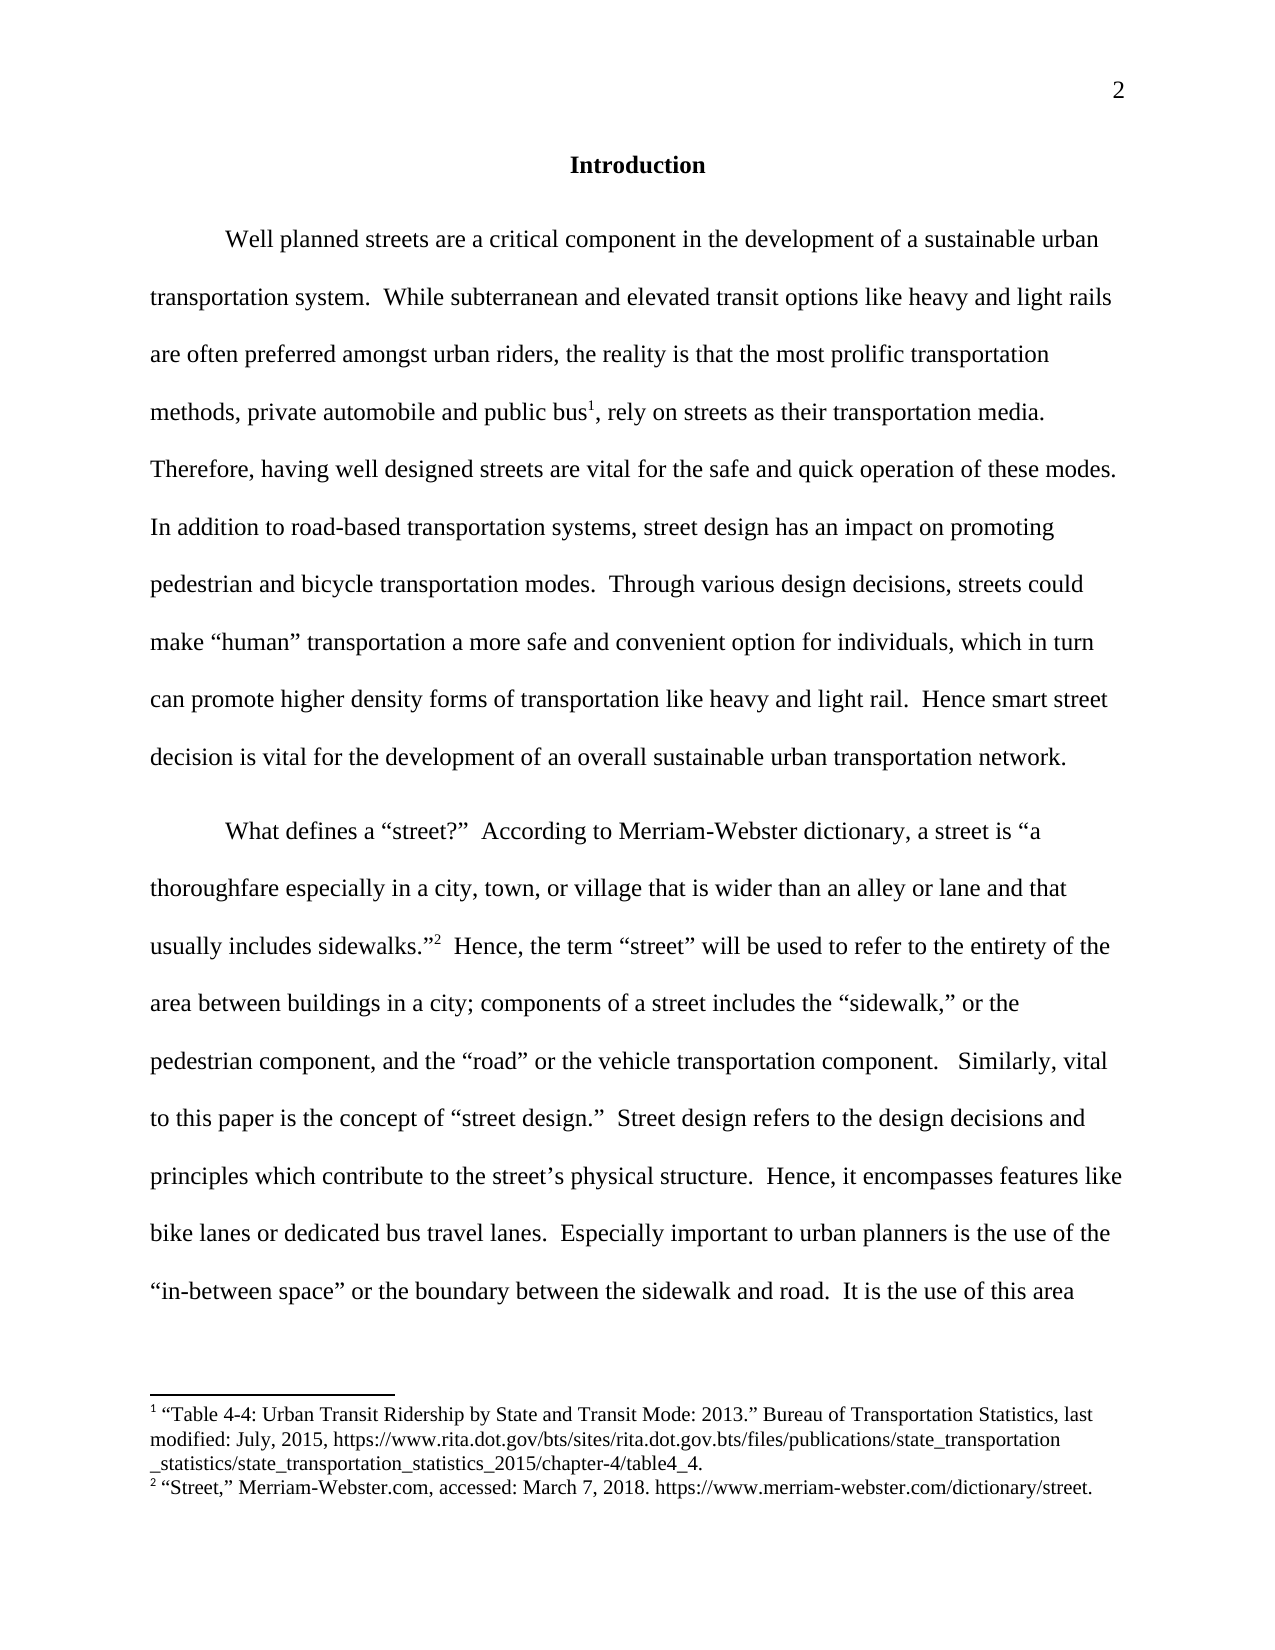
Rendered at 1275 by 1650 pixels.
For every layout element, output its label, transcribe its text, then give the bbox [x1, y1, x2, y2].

text Introduction [150, 150, 1125, 179]
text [150, 816, 1125, 1304]
text Well planned streets are a critical component in the development of a sustainable urban transportation system. While subterranean and elevated transit options like heavy and light rails are often preferred amongst urban riders, the reality is that the most prolific transportation methods, private automobile and public bus, rely on streets as their transportation media. Therefore, having well designed streets are vital for the safe and quick operation of these modes. In addition to road-based transportation systems, street design has an impact on promoting pedestrian and bicycle transportation modes. Through various design decisions, streets could make “human” transportation a more safe and convenient option for individuals, which in turn can promote higher density forms of transportation like heavy and light rail. Hence smart street decision is vital for the development of an overall sustainable urban transportation network. [150, 224, 1125, 770]
